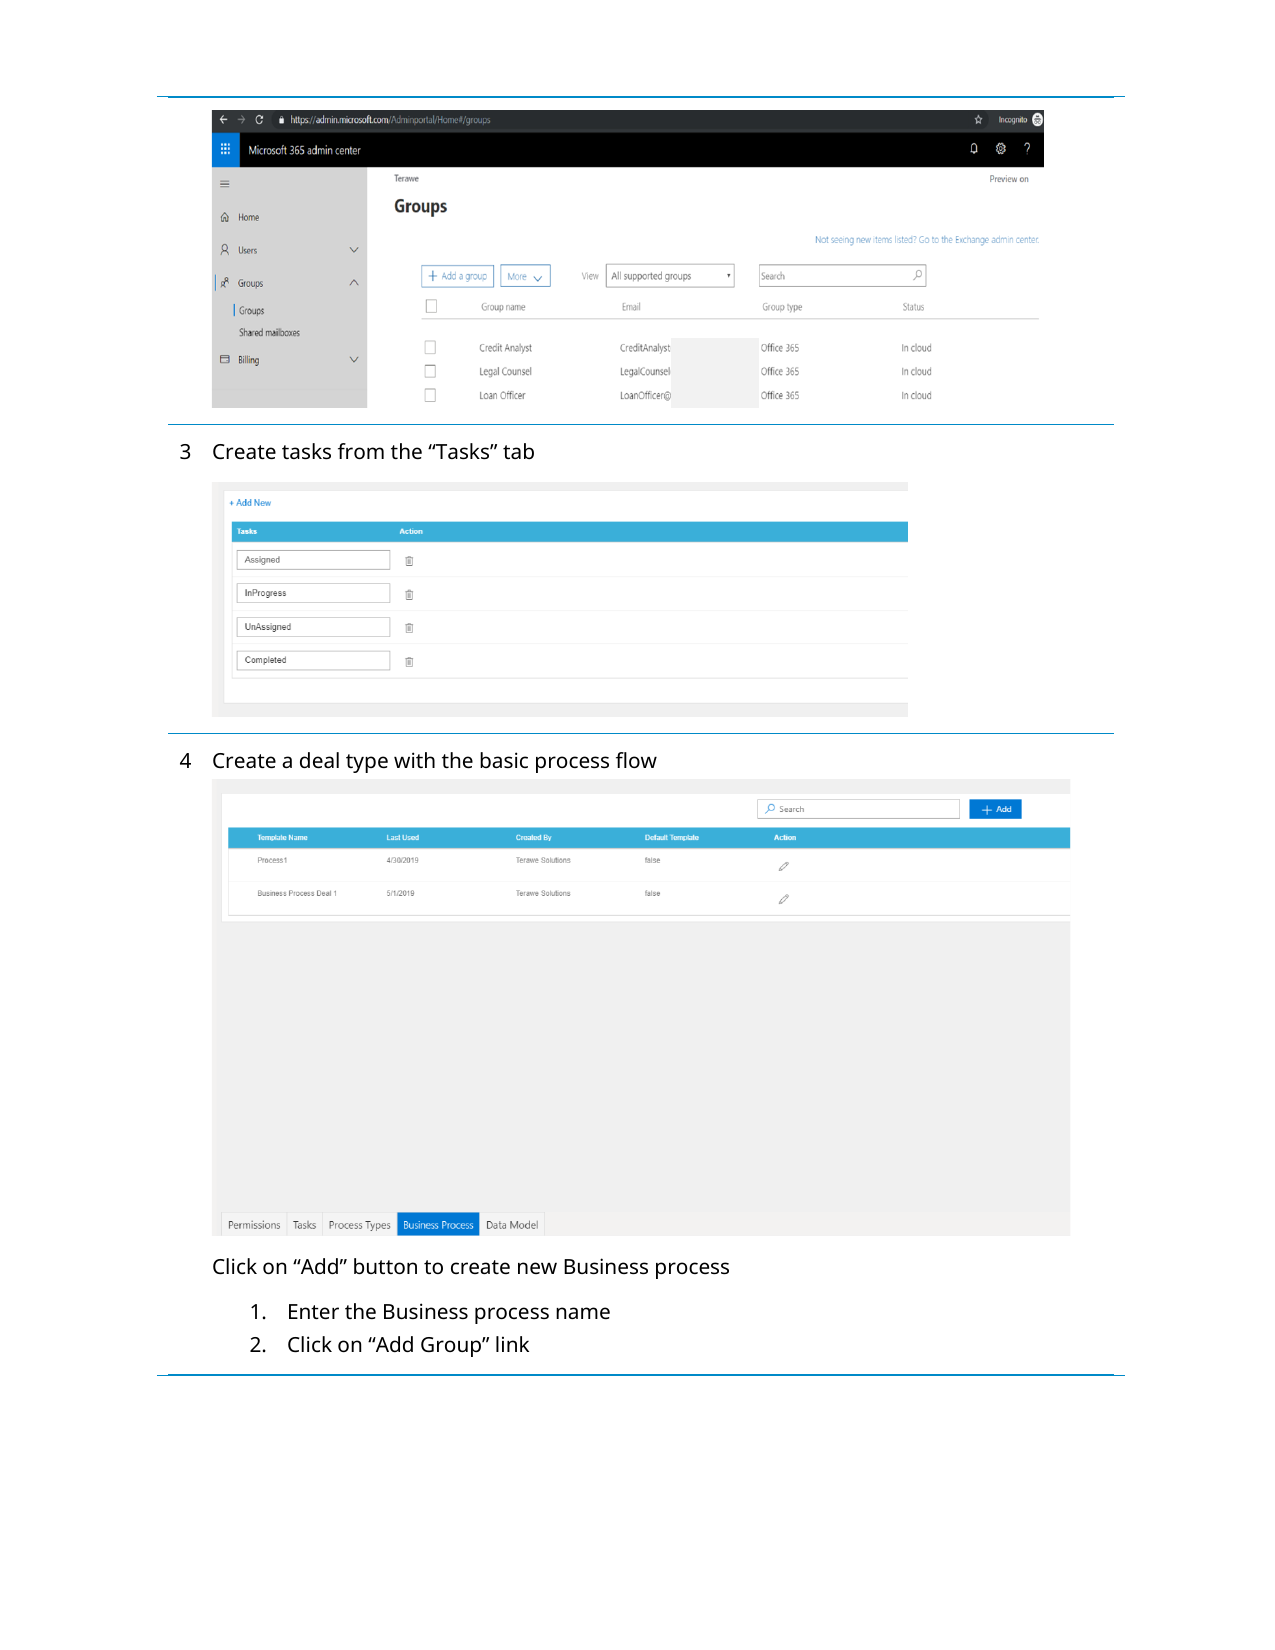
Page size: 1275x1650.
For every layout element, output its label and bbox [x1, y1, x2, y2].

picture [211, 482, 908, 717]
table_header [157, 97, 1125, 1375]
picture [211, 779, 1071, 1236]
picture [211, 110, 1044, 408]
